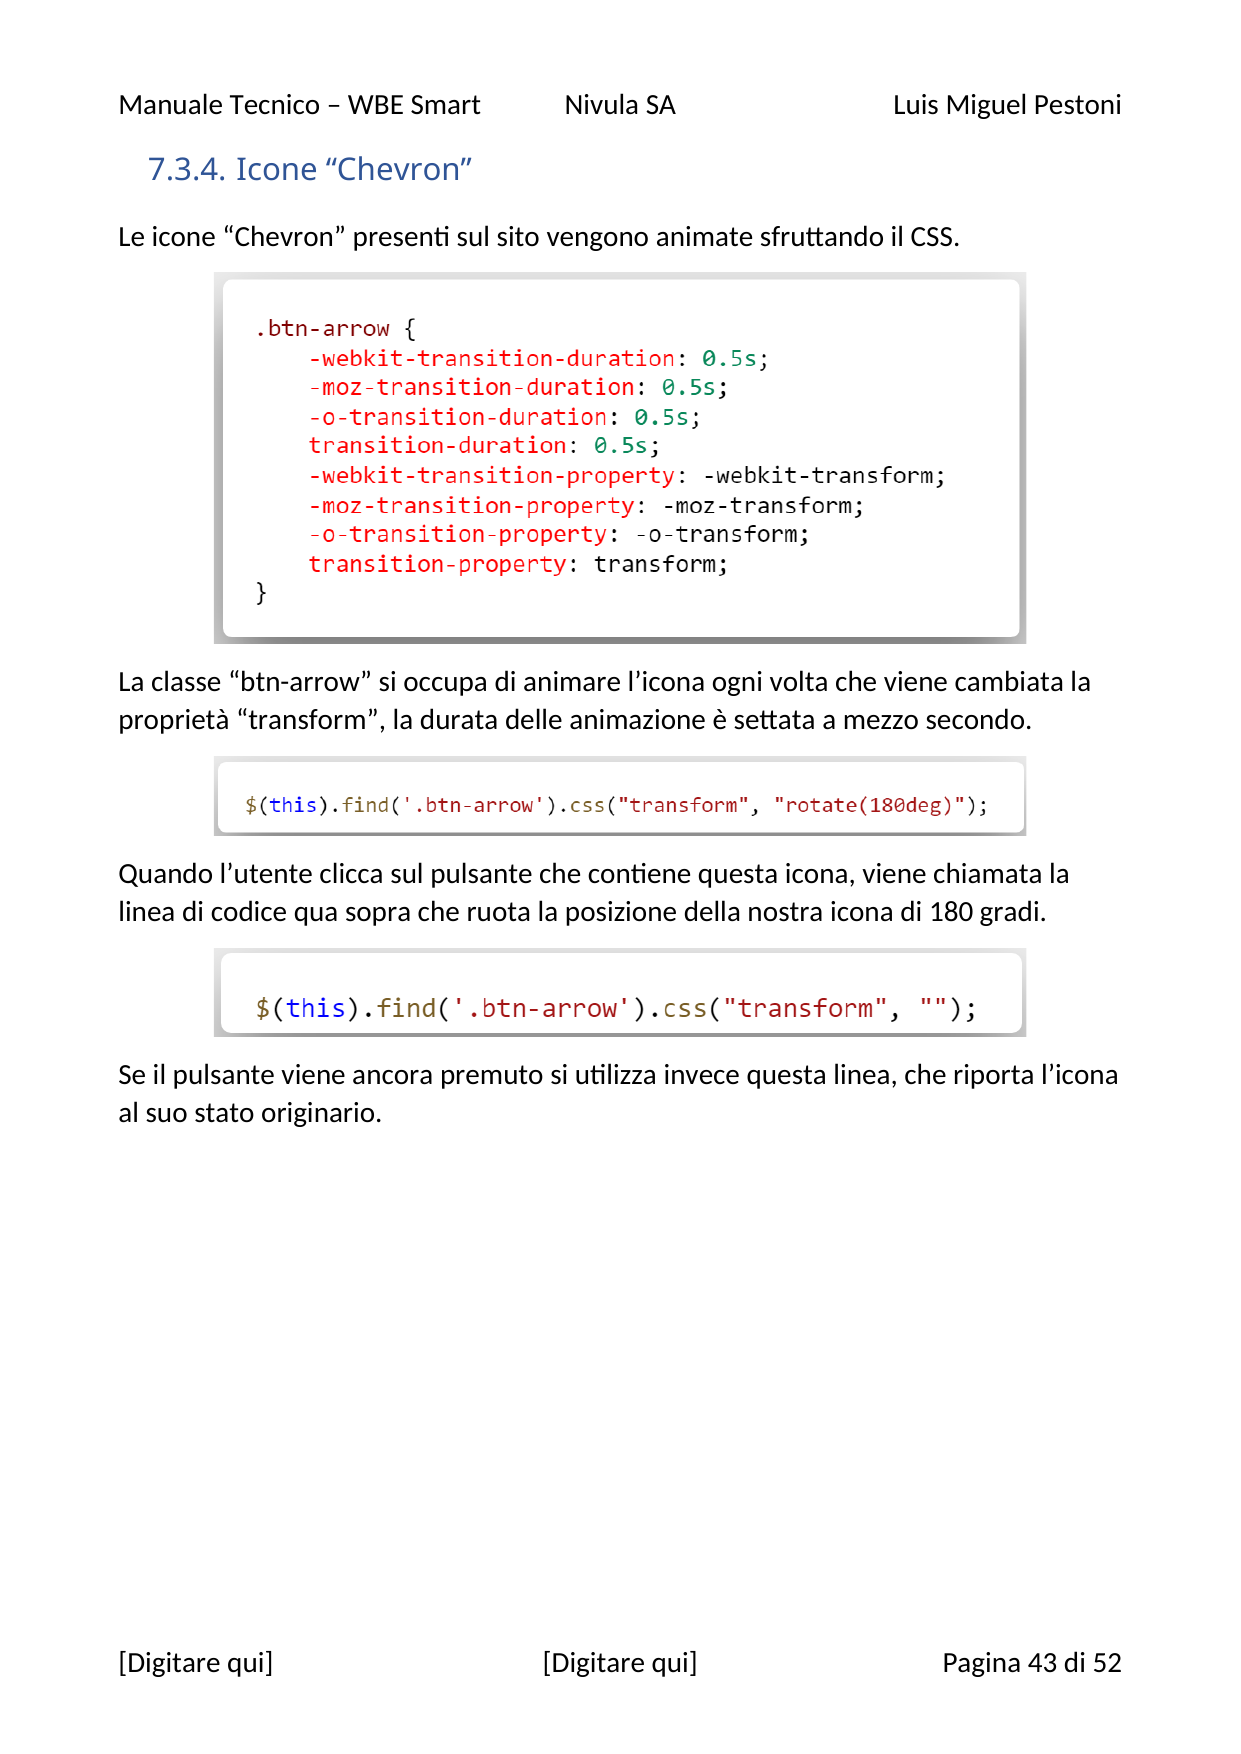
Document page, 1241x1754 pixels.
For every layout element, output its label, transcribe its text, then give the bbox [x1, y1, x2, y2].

text Le icone “Chevron” presenti sul sito vengono animate sfruttando il CSS. [118, 218, 1122, 253]
text Se il pulsante viene ancora premuto si utilizza invece questa linea, che riporta l’icona al suo stato originario. [118, 1056, 1122, 1130]
text La classe “btn-arrow” si occupa di animare l’icona ogni volta che viene cambiata la proprietà “transform”, la durata delle animazione è settata a mezzo secondo. [118, 663, 1122, 737]
text Quando l’utente clicca sul pulsante che contiene questa icona, viene chiamata la linea di codice qua sopra che ruota la posizione della nostra icona di 180 gradi. [118, 855, 1122, 929]
subtitle Icone “Chevron” [148, 147, 1122, 189]
picture [213, 756, 1027, 836]
picture [213, 948, 1027, 1037]
picture [213, 272, 1027, 644]
